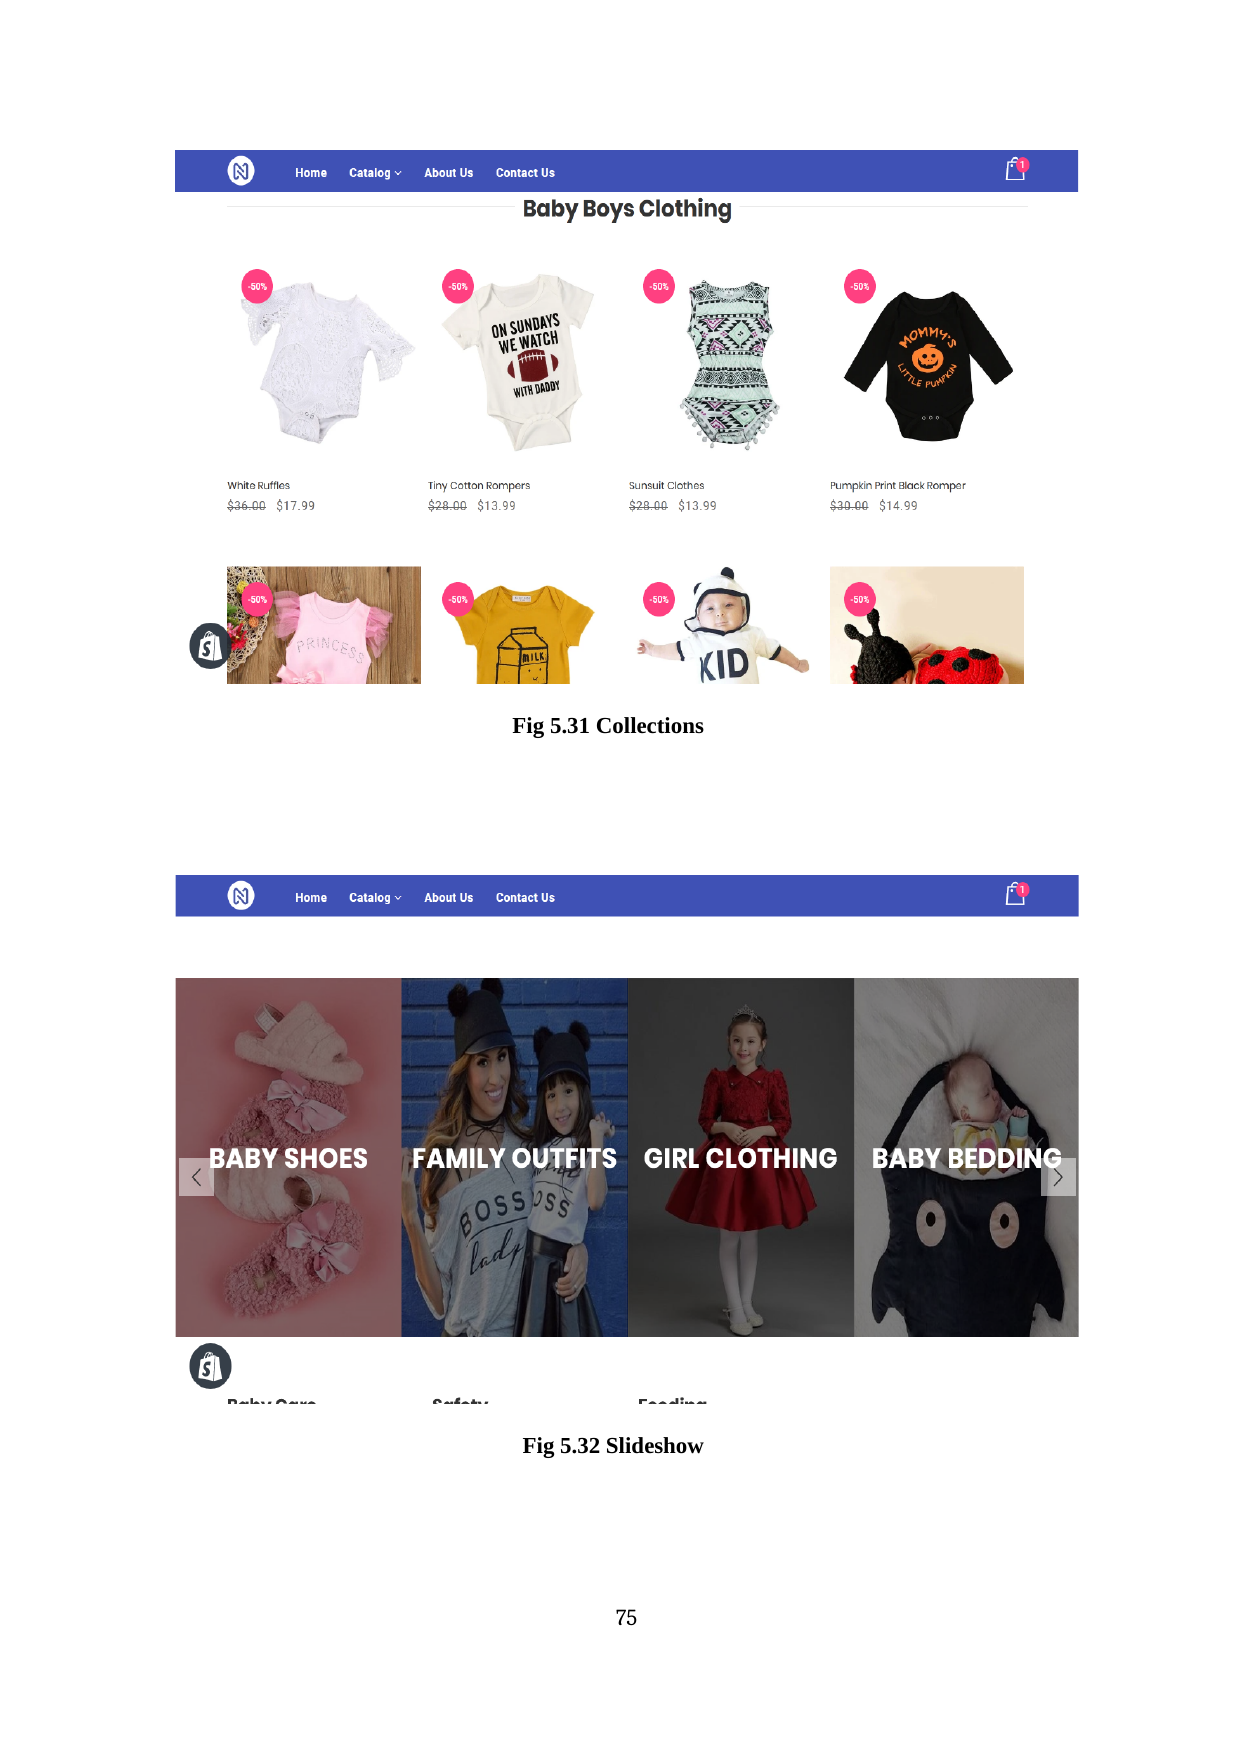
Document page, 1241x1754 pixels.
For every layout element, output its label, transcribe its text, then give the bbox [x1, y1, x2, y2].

picture [175, 150, 1079, 684]
text Fig 5.31 Collections [175, 712, 749, 738]
text Fig 5.32 Slideshow [175, 1432, 1078, 1458]
picture [175, 875, 1079, 1404]
